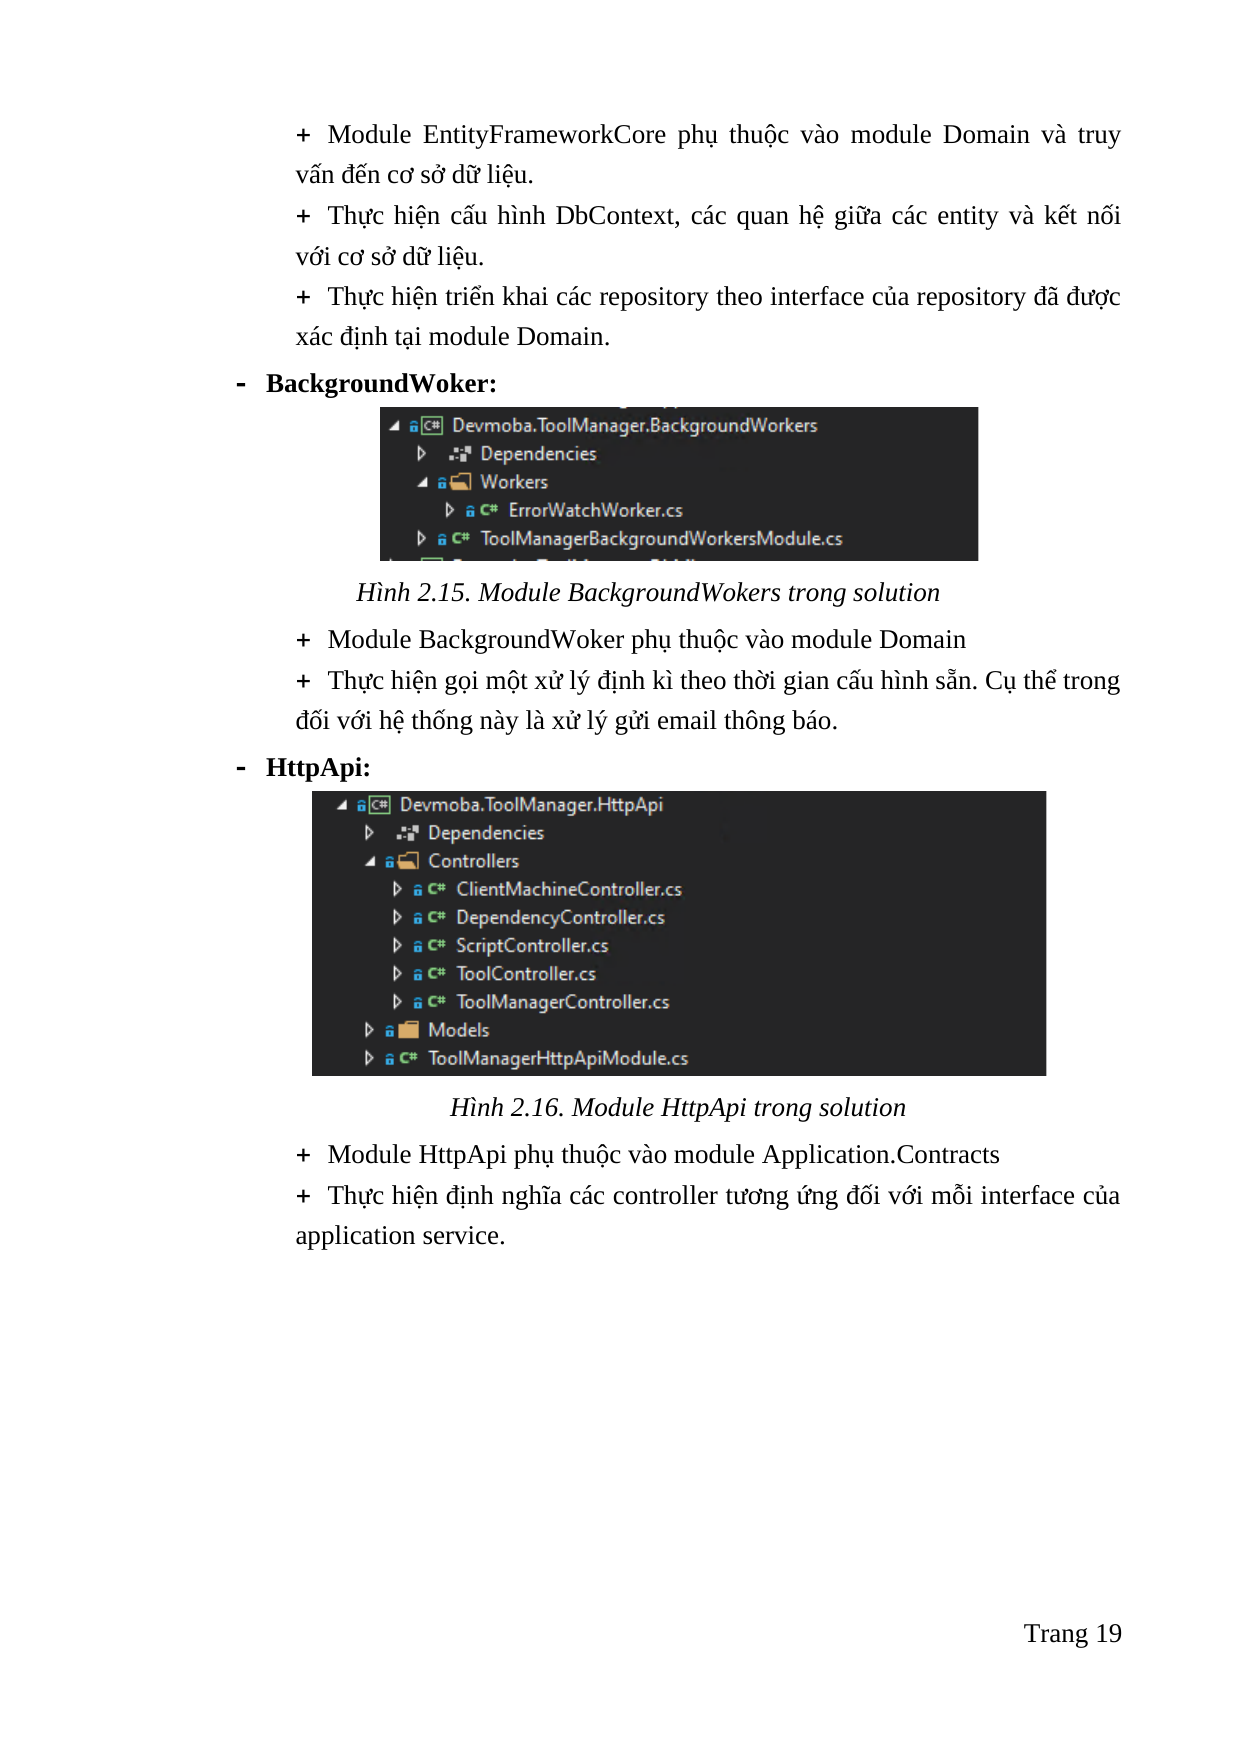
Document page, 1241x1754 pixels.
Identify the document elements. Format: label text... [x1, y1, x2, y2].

text HttpApi: [236, 751, 1122, 782]
text BackgroundWoker: [236, 367, 1122, 398]
text Thực hiện gọi một xử lý định kì theo thời gian cấu hình sẵn. Cụ thể trong đối với hệ thống này là xử lý gửi email thông báo. [295, 664, 1122, 735]
text Thực hiện định nghĩa các controller tương ứng đối với mỗi interface của application service. [295, 1179, 1122, 1250]
text Module EntityFrameworkCore phụ thuộc vào module Domain và truy vấn đến cơ sở dữ liệu. [295, 118, 1122, 190]
text Thực hiện triển khai các repository theo interface của repository đã được xác định tại module Domain. [295, 280, 1122, 352]
picture [380, 407, 979, 561]
text Module BackgroundWoker phụ thuộc vào module Domain [295, 623, 1122, 654]
text Thực hiện cấu hình DbContext, các quan hệ giữa các entity và kết nối với cơ sở dữ liệu. [295, 199, 1122, 271]
text Module HttpApi phụ thuộc vào module Application.Contracts [295, 1138, 1122, 1169]
picture [312, 791, 1047, 1076]
